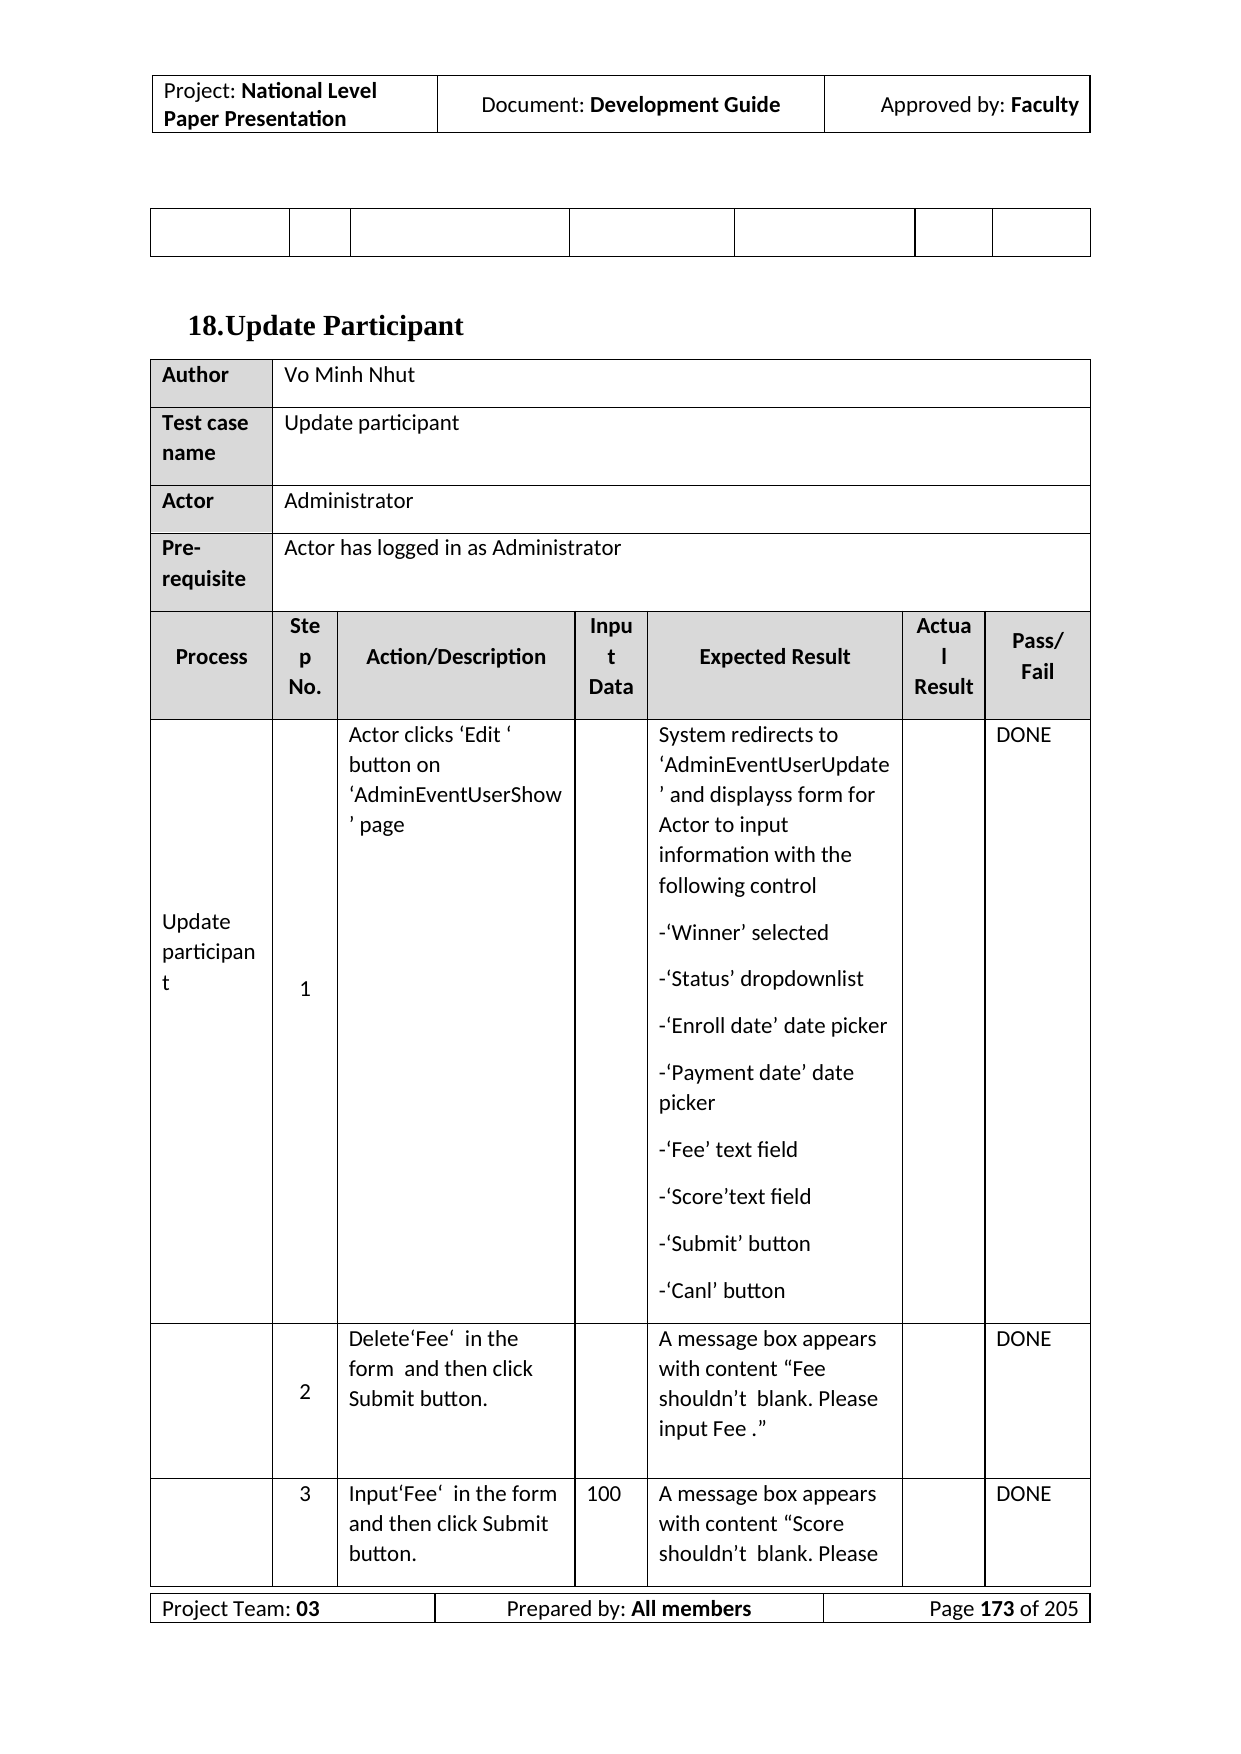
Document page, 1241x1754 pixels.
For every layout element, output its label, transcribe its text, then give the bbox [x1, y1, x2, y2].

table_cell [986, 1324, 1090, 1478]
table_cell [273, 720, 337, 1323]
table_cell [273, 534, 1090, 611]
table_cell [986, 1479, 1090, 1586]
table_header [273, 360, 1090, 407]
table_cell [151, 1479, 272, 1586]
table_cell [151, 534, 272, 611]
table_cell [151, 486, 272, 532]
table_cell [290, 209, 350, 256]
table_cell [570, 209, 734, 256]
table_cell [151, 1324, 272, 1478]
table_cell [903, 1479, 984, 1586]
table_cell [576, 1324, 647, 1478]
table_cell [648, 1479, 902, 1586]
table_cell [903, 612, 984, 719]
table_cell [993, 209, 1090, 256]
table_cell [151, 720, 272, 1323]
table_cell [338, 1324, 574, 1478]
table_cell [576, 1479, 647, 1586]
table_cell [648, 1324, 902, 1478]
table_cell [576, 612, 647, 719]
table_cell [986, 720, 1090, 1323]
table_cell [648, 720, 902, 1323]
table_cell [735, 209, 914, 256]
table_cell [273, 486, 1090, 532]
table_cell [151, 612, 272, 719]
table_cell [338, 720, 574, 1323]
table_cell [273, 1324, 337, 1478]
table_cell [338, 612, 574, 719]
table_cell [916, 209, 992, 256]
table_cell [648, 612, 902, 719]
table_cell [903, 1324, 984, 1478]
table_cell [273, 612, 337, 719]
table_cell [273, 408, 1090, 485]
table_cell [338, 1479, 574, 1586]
list Update Participant [187, 308, 1090, 341]
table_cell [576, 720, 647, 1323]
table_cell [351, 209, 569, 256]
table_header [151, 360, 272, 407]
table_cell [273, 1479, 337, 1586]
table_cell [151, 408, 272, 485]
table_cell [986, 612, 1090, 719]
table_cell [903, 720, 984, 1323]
